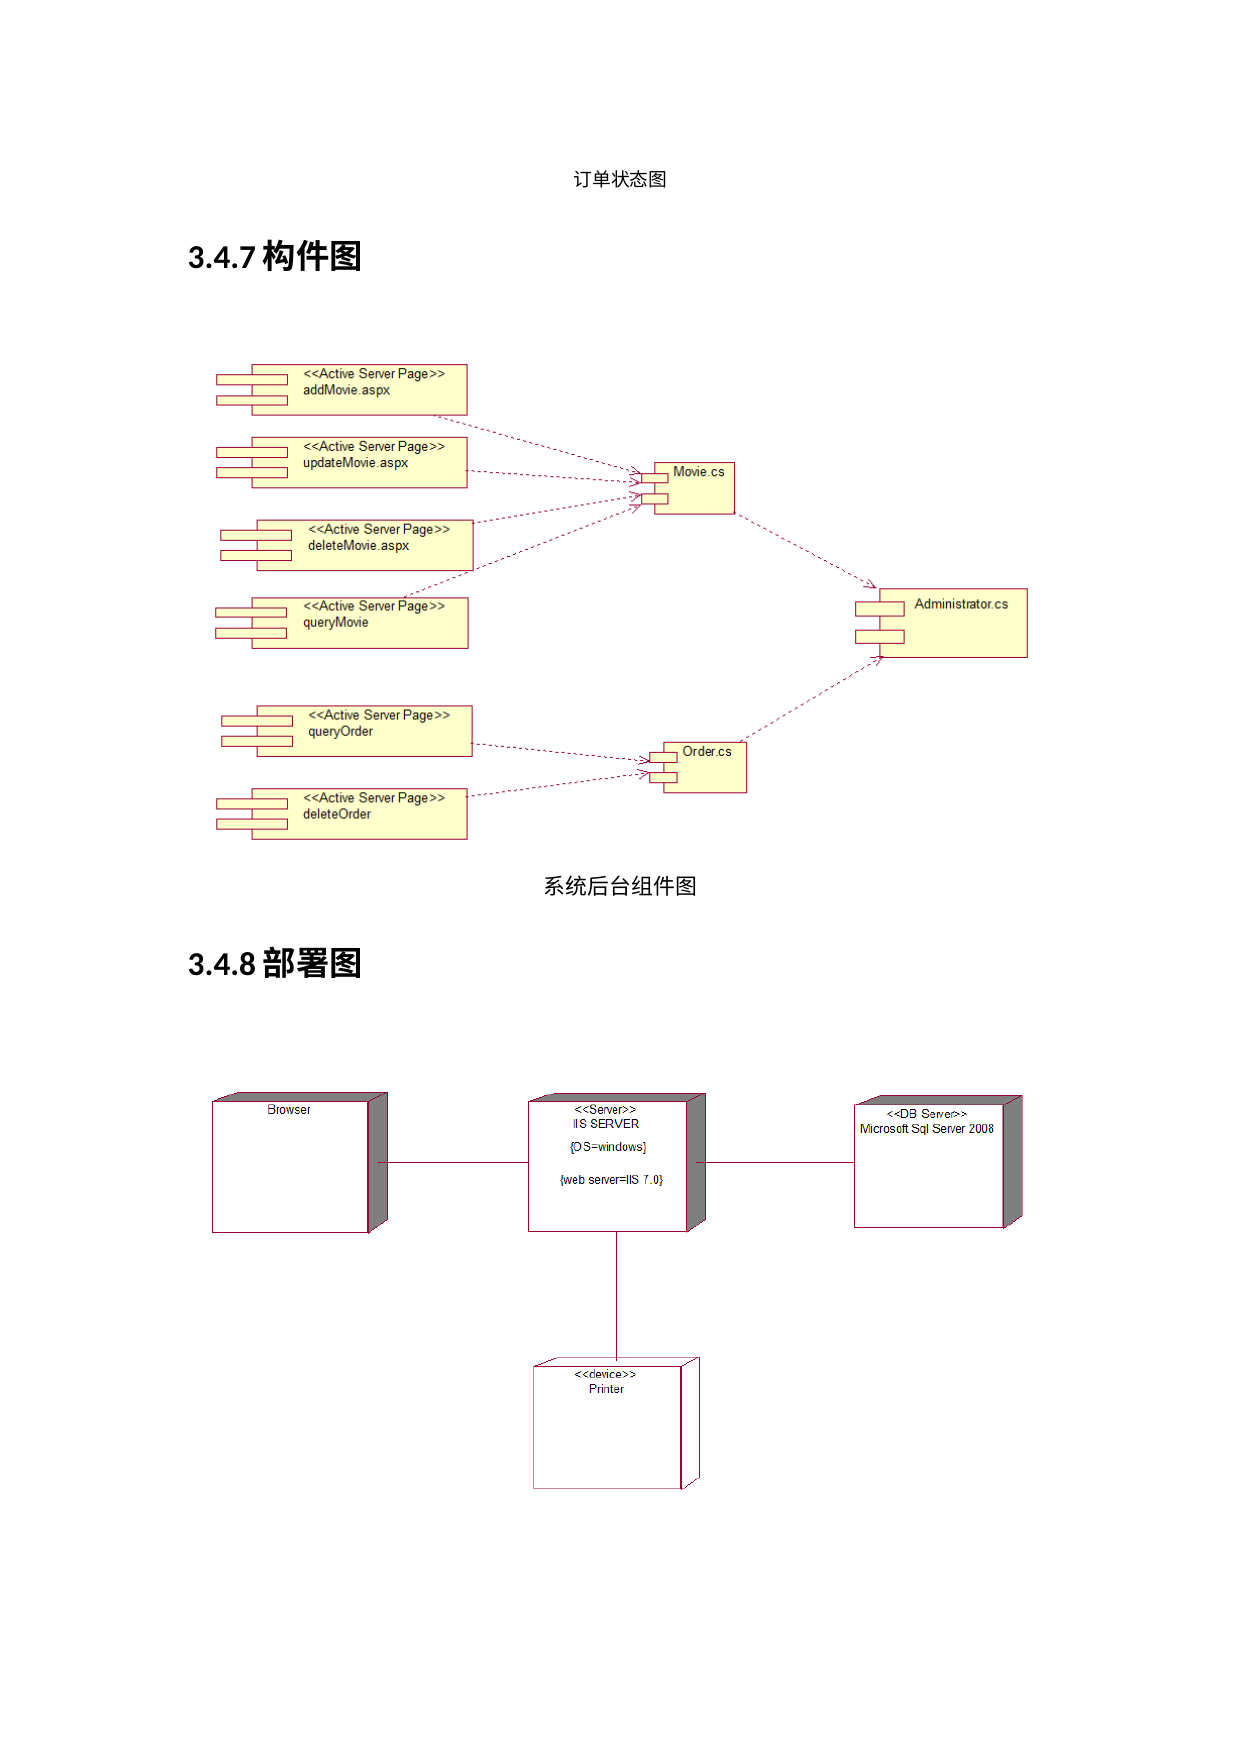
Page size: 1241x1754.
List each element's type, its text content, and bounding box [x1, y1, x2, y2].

text 订单状态图 [187, 162, 1053, 194]
subtitle 3.4.7构件图 [187, 222, 1053, 287]
text 系统后台组件图 [187, 868, 1053, 901]
picture [187, 352, 1053, 865]
picture [187, 1054, 1053, 1519]
subtitle 3.4.8部署图 [187, 928, 1053, 993]
